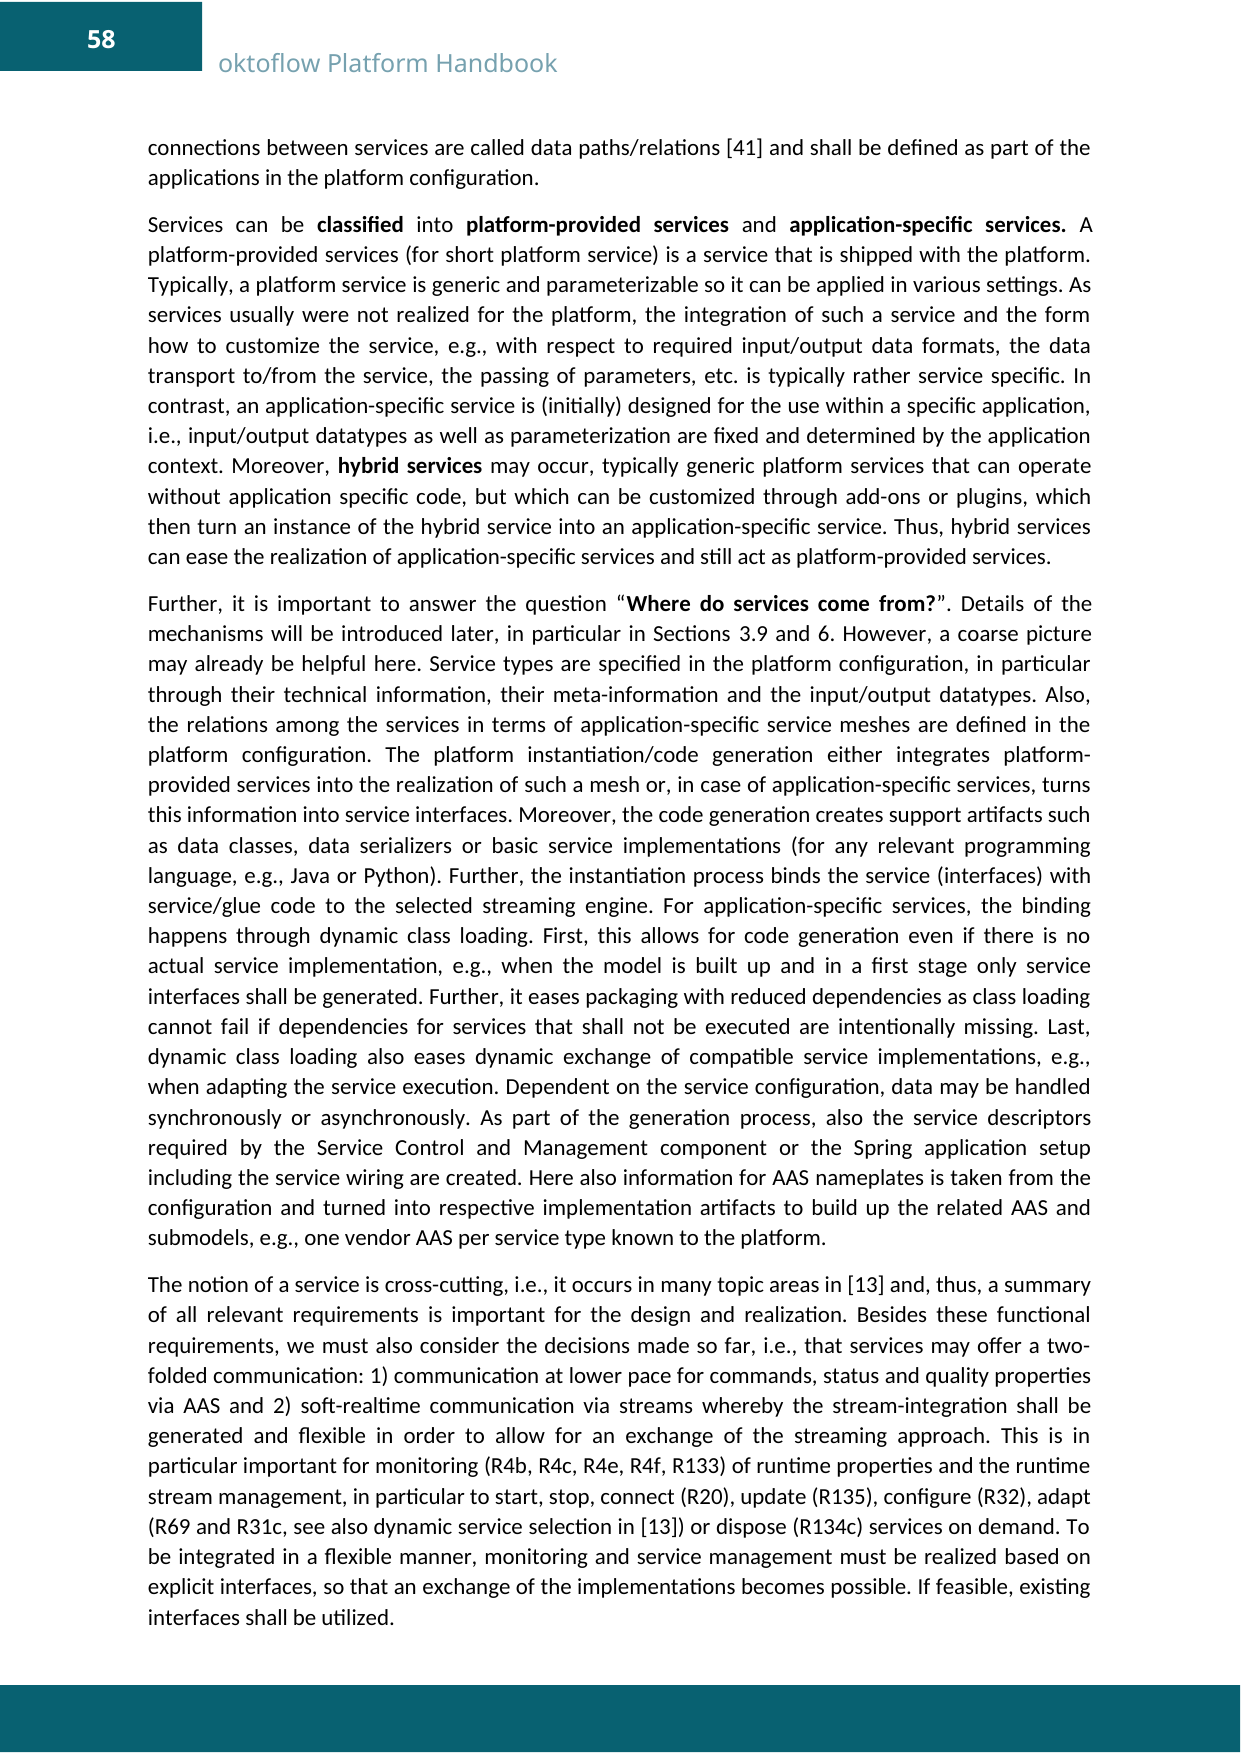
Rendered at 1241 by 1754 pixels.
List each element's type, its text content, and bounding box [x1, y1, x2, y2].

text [148, 133, 1093, 191]
text Services can be classified into platform-provided services and application-specific services. A platform-provided services (for short platform service) is a service that is shipped with the platform. Typically, a platform service is generic and parameterizable so it can be applied in various settings. As services usually were not realized for the platform, the integration of such a service and the form how to customize the service, e.g., with respect to required input/output data formats, the data transport to/from the service, the passing of parameters, etc. is typically rather service specific. In contrast, an application-specific service is (initially) designed for the use within a specific application, i.e., input/output datatypes as well as parameterization are fixed and determined by the application context. Moreover, hybrid services may occur, typically generic platform services that can operate without application specific code, but which can be customized through add-ons or plugins, which then turn an instance of the hybrid service into an application-specific service. Thus, hybrid services can ease the realization of application-specific services and still act as platform-provided services. [148, 210, 1093, 570]
text Further, it is important to answer the question “Where do services come from?”. Details of the mechanisms will be introduced later, in particular in Sections 3.9 and 6. However, a coarse picture may already be helpful here. Service types are specified in the platform configuration, in particular through their technical information, their meta-information and the input/output datatypes. Also, the relations among the services in terms of application-specific service meshes are defined in the platform configuration. The platform instantiation/code generation either integrates platform-provided services into the realization of such a mesh or, in case of application-specific services, turns this information into service interfaces. Moreover, the code generation creates support artifacts such as data classes, data serializers or basic service implementations (for any relevant programming language, e.g., Java or Python). Further, the instantiation process binds the service (interfaces) with service/glue code to the selected streaming engine. For application-specific services, the binding happens through dynamic class loading. First, this allows for code generation even if there is no actual service implementation, e.g., when the model is built up and in a first stage only service interfaces shall be generated. Further, it eases packaging with reduced dependencies as class loading cannot fail if dependencies for services that shall not be executed are intentionally missing. Last, dynamic class loading also eases dynamic exchange of compatible service implementations, e.g., when adapting the service execution. Dependent on the service configuration, data may be handled synchronously or asynchronously. As part of the generation process, also the service descriptors required by the Service Control and Management component or the Spring application setup including the service wiring are created. Here also information for AAS nameplates is taken from the configuration and turned into respective implementation artifacts to build up the related AAS and submodels, e.g., one vendor AAS per service type known to the platform. [148, 589, 1093, 1252]
text The notion of a service is cross-cutting, i.e., it occurs in many topic areas in [13] and, thus, a summary of all relevant requirements is important for the design and realization. Besides these functional requirements, we must also consider the decisions made so far, i.e., that services may offer a two-folded communication: 1) communication at lower pace for commands, status and quality properties via AAS and 2) soft-realtime communication via streams whereby the stream-integration shall be generated and flexible in order to allow for an exchange of the streaming approach. This is in particular important for monitoring (R4b, R4c, R4e, R4f, R133) of runtime properties and the runtime stream management, in particular to start, stop, connect (R20), update (R135), configure (R32), adapt (R69 and R31c, see also dynamic service selection in [13]) or dispose (R134c) services on demand. To be integrated in a flexible manner, monitoring and service management must be realized based on explicit interfaces, so that an exchange of the implementations becomes possible. If feasible, existing interfaces shall be utilized. [148, 1270, 1093, 1631]
